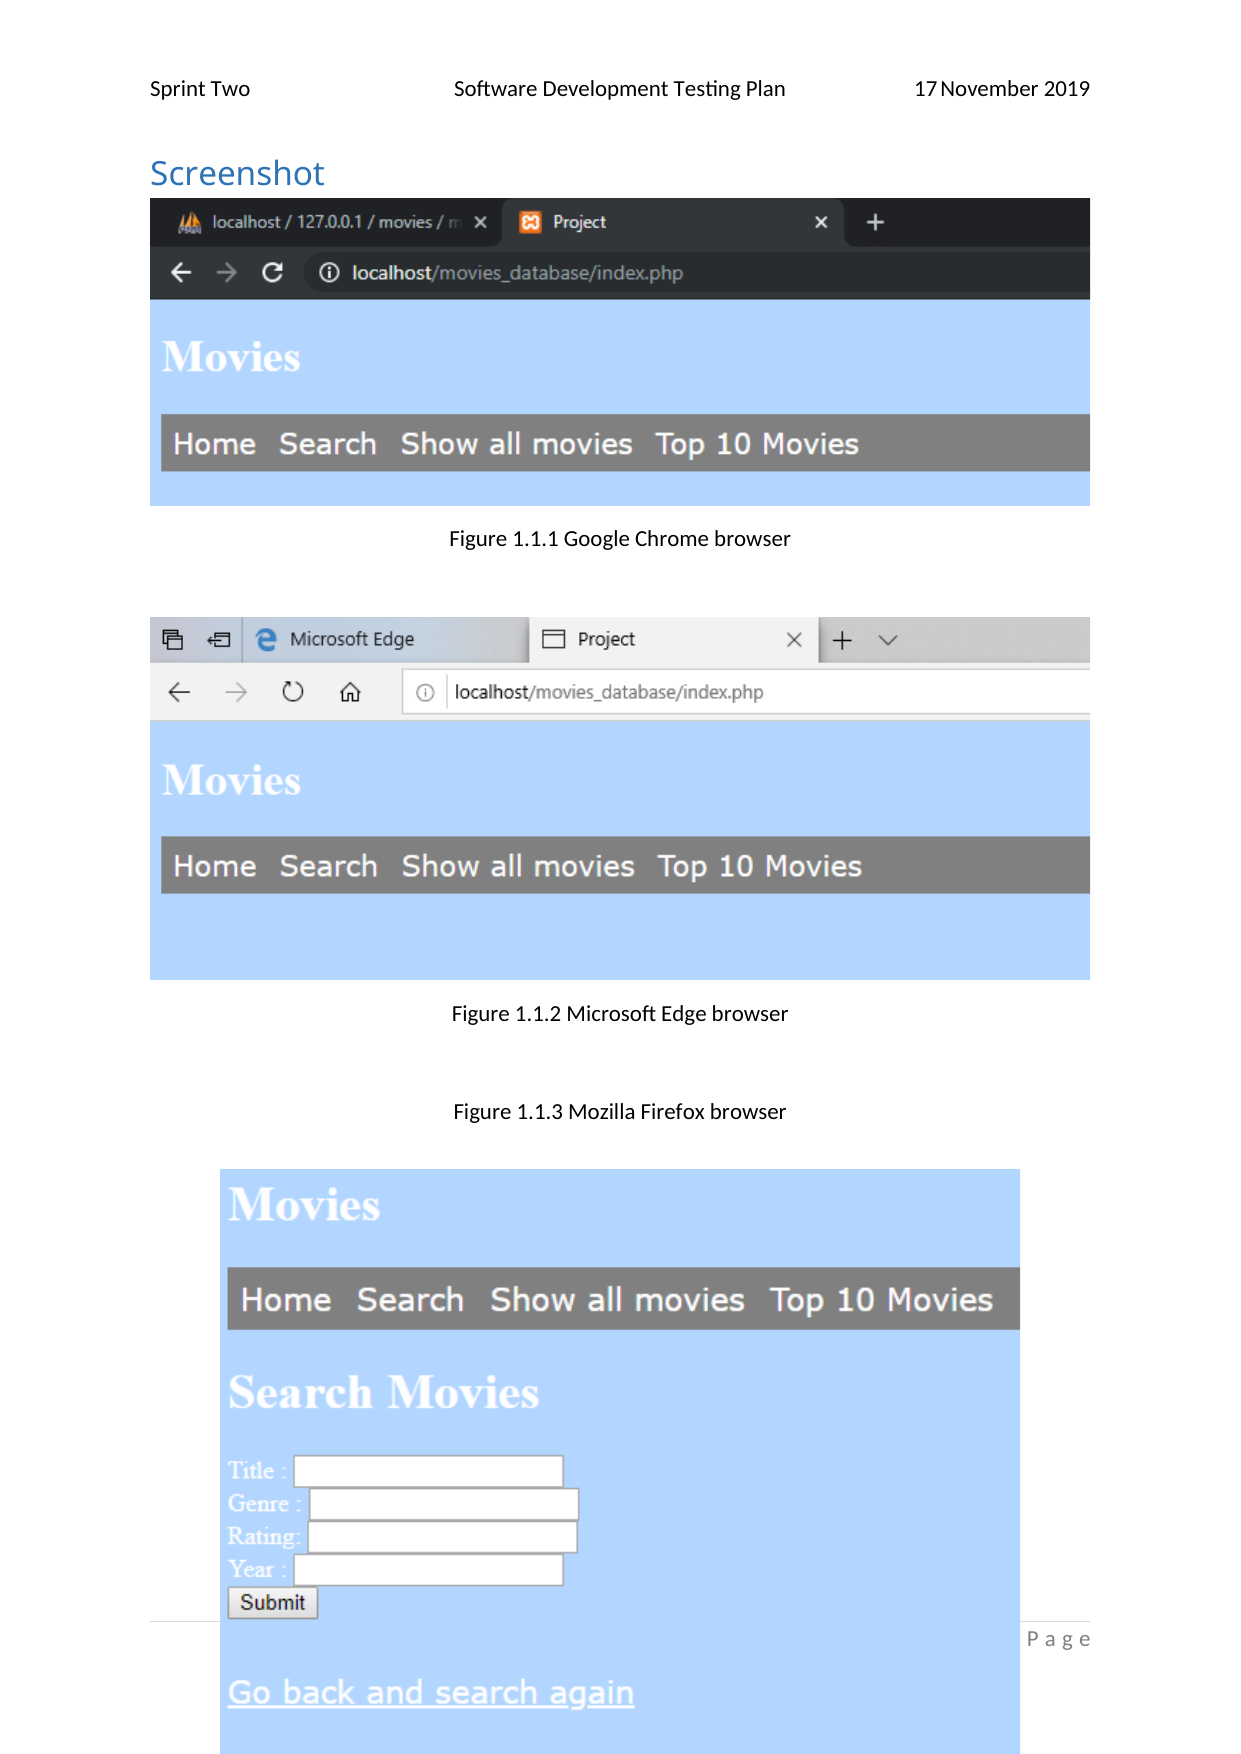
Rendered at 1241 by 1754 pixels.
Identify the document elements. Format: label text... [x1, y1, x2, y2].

text Figure 1.1.2 Microsoft Edge browser [150, 999, 1090, 1027]
picture [150, 617, 1091, 980]
text Figure 1.1.3 Mozilla Firefox browser [150, 1097, 1090, 1125]
text Figure 1.1.1 Google Chrome browser [150, 524, 1090, 552]
picture [220, 1169, 1021, 1754]
picture [150, 198, 1091, 506]
subtitle Screenshot [150, 150, 1090, 195]
